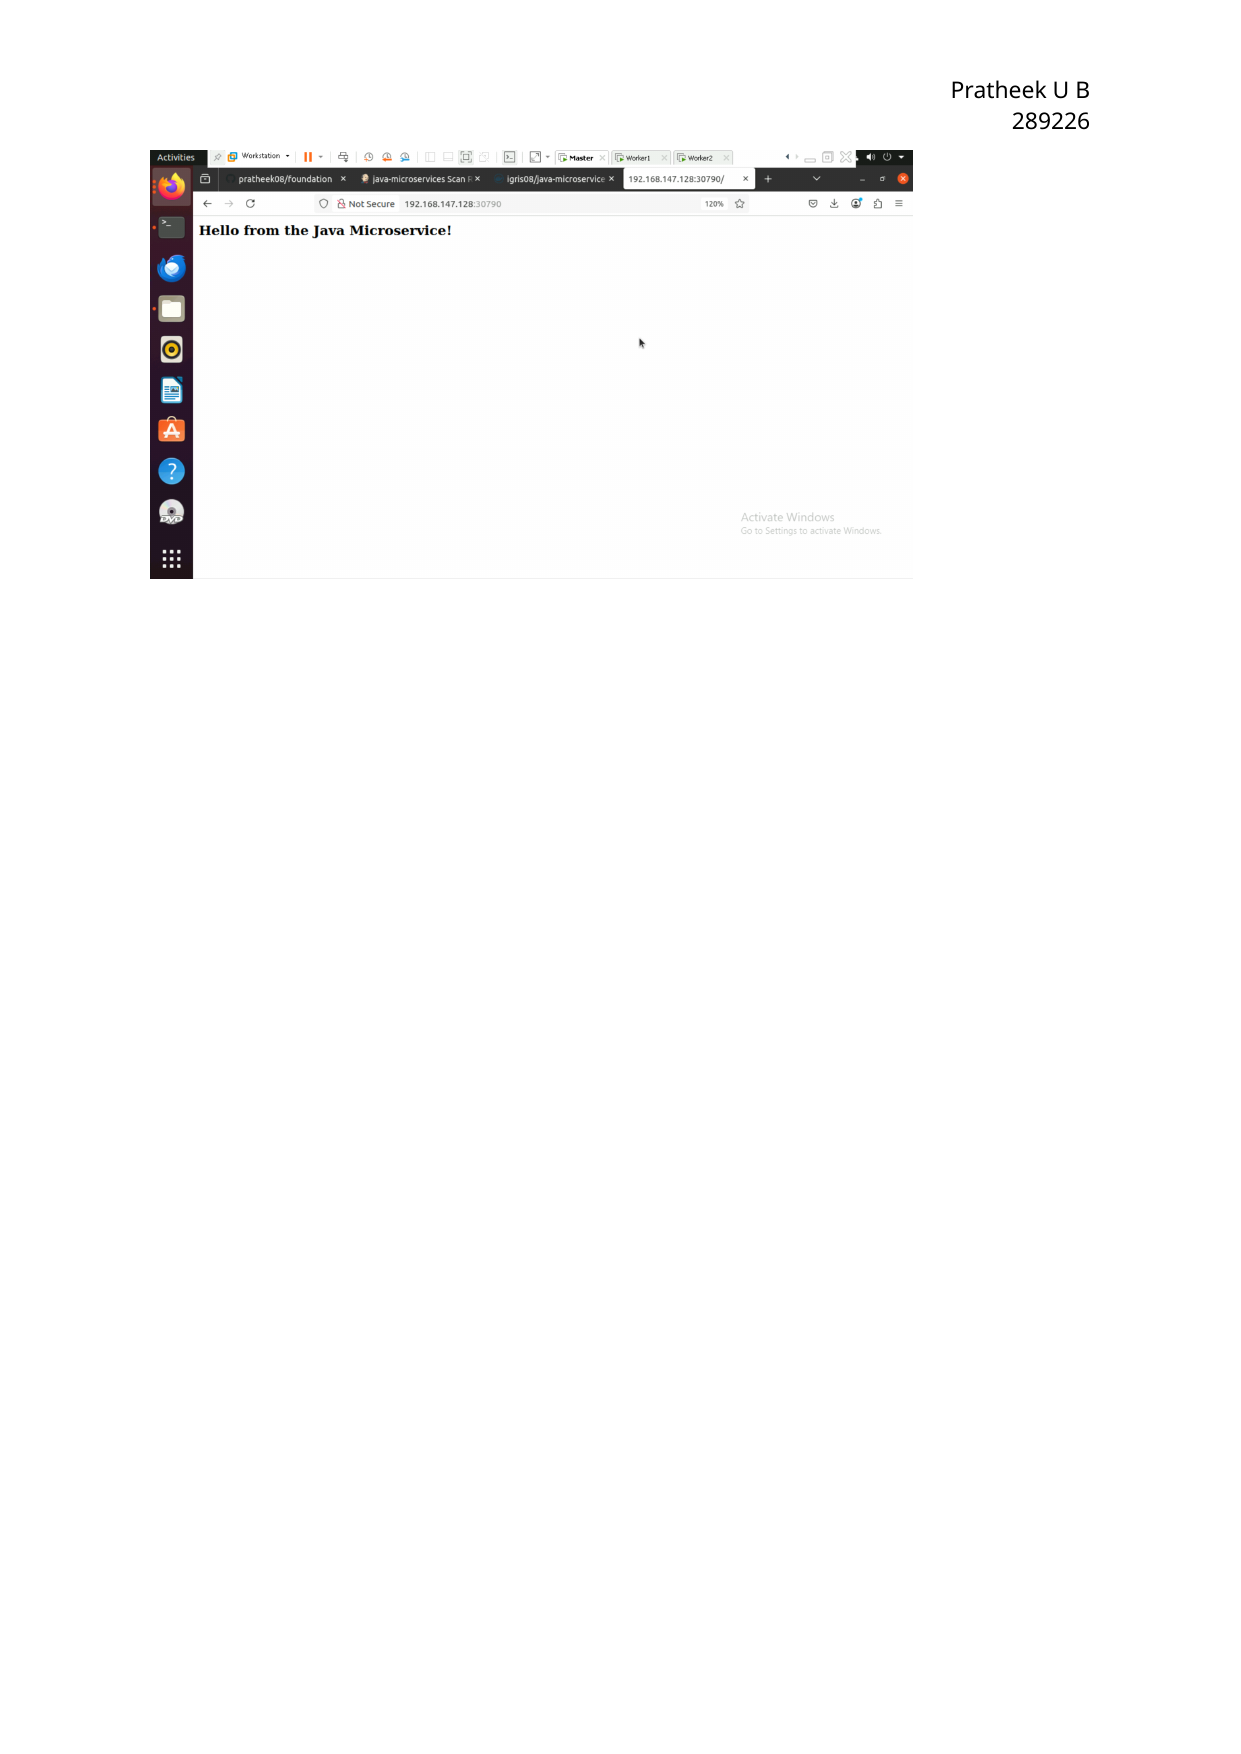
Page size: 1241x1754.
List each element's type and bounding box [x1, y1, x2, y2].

picture [150, 150, 913, 579]
